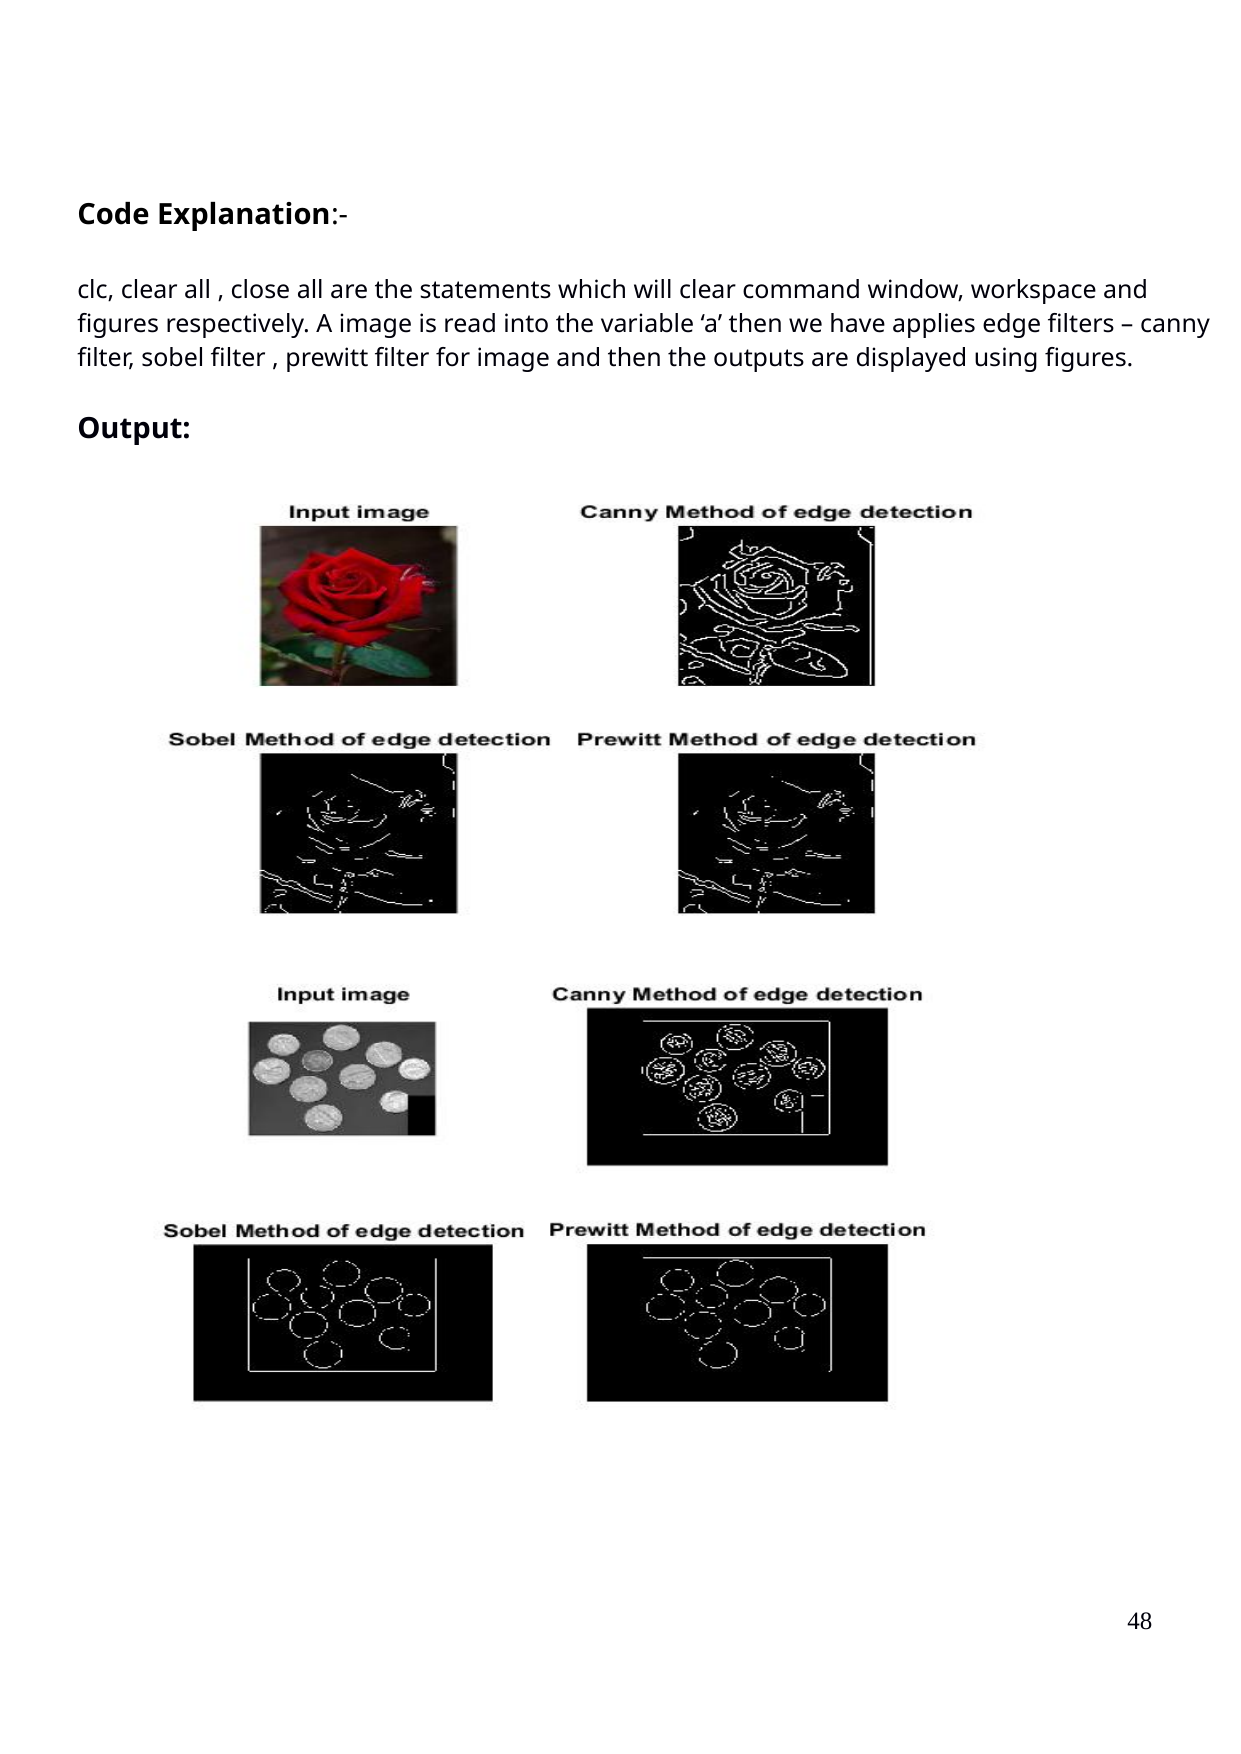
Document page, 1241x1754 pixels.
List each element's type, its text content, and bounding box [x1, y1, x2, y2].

picture [77, 487, 1026, 1462]
list Code Explanation:- [77, 193, 1230, 233]
list clc, clear all , close all are the statements which will clear command window, workspace and figures respectively. A image is read into the variable ‘a’ then we have applies edge filters – canny filter, sobel filter , prewitt filter for image and then the outputs are displayed using figures. [77, 271, 1230, 373]
list Output: [77, 408, 1230, 447]
